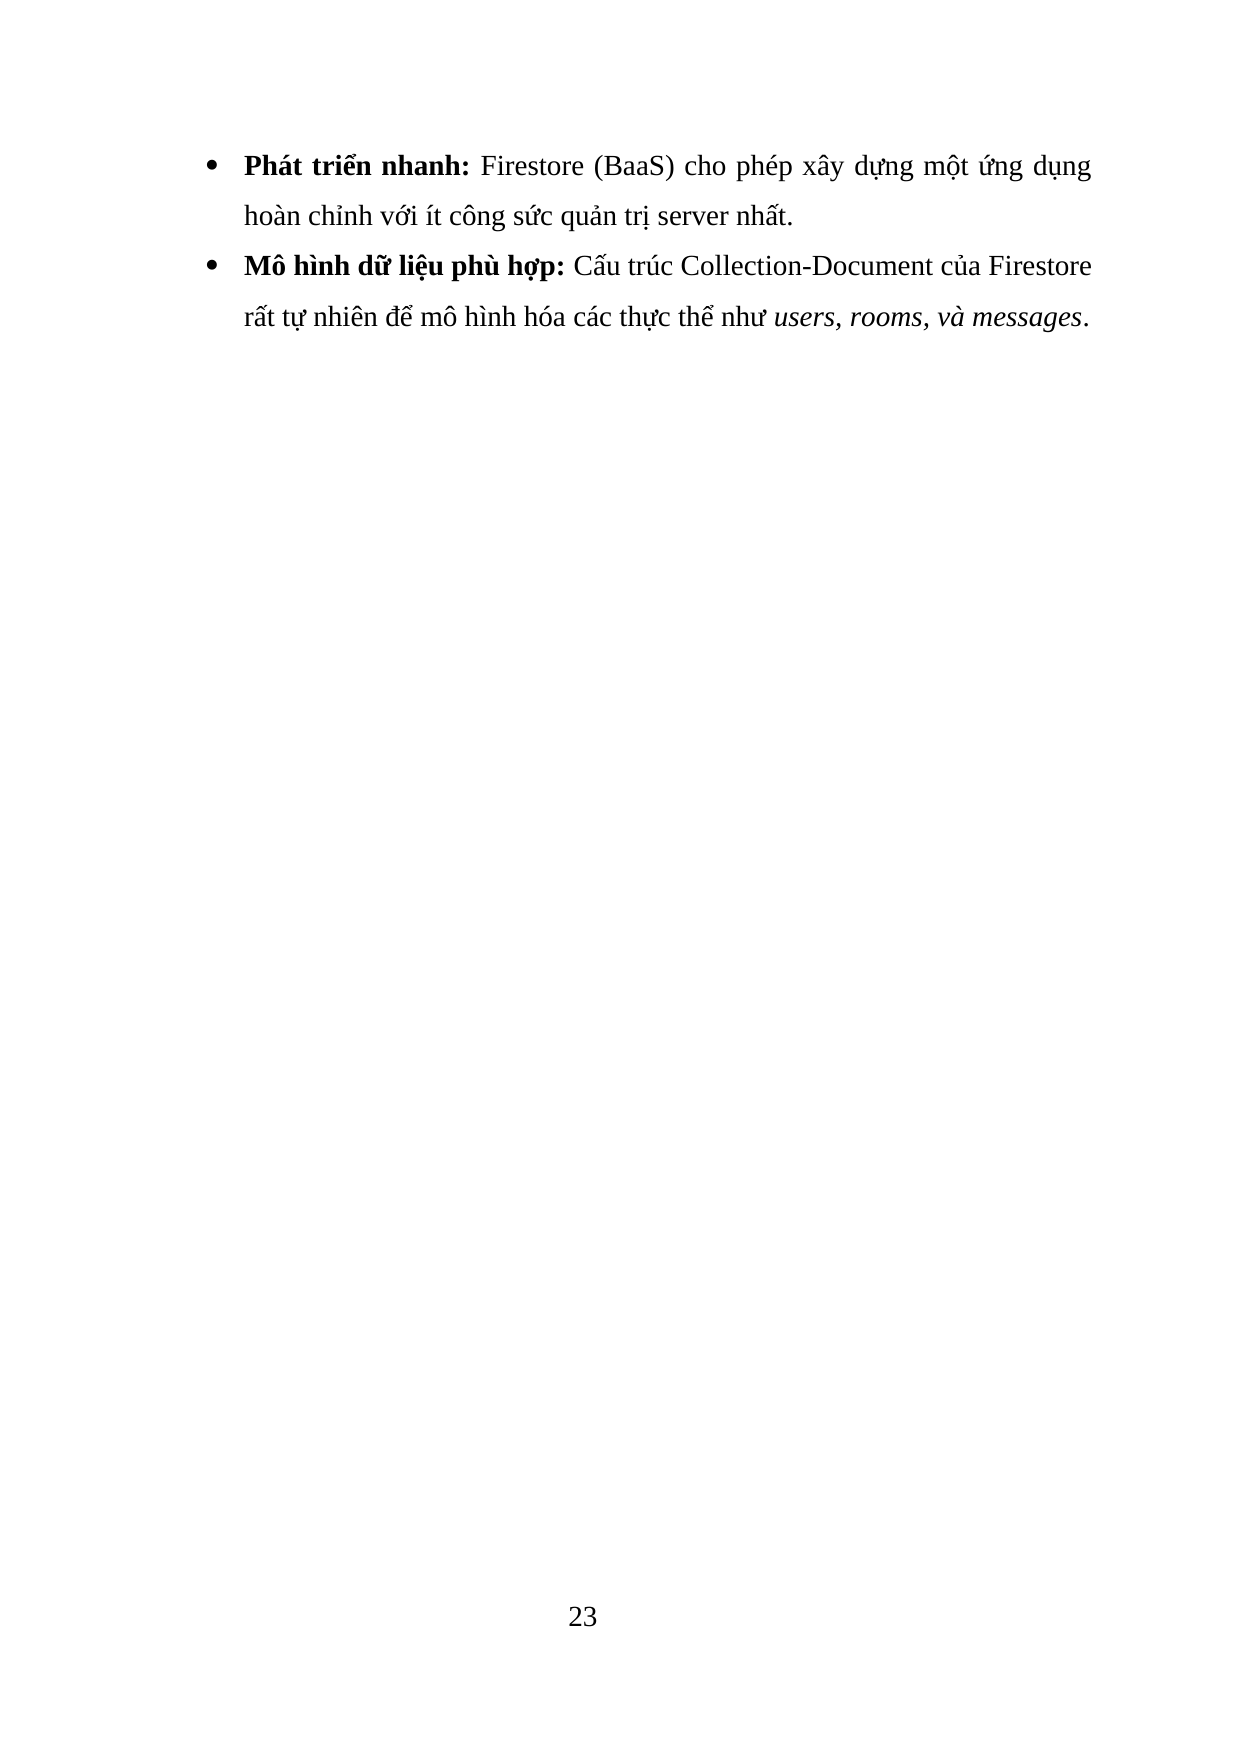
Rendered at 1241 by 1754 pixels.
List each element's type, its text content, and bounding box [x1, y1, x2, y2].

list Phát triển nhanh: Firestore (BaaS) cho phép xây dựng một ứng dụng hoàn chỉnh với ít công sức quản trị server nhất. [207, 148, 1092, 232]
list Mô hình dữ liệu phù hợp: Cấu trúc Collection-Document của Firestore rất tự nhiên để mô hình hóa các thực thể như users, rooms, và messages. [207, 248, 1092, 332]
